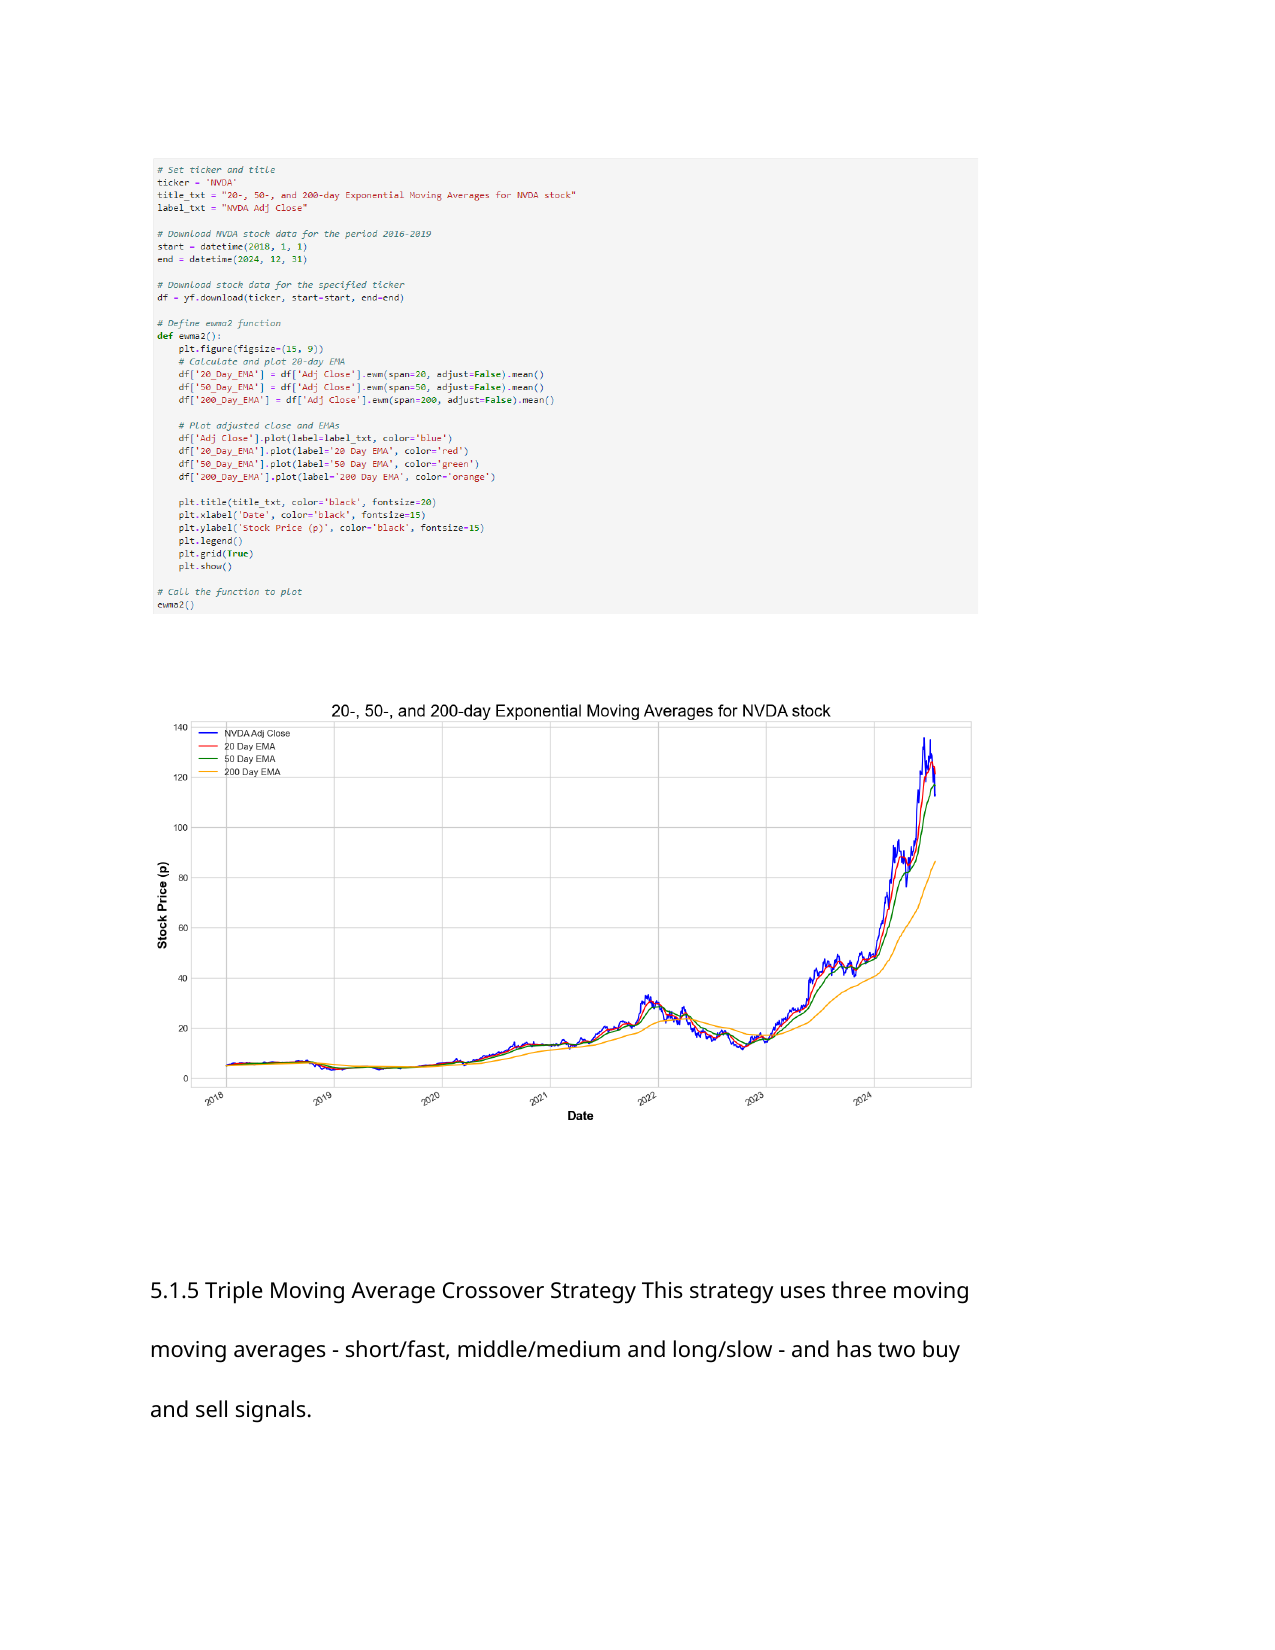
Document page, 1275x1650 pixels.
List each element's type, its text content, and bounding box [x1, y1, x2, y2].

text 5.1.5 Triple Moving Average Crossover Strategy This strategy uses three moving moving averages - short/fast, middle/medium and long/slow - and has two buy and sell signals. [150, 1275, 975, 1424]
picture [150, 702, 1025, 1125]
picture [150, 150, 979, 614]
